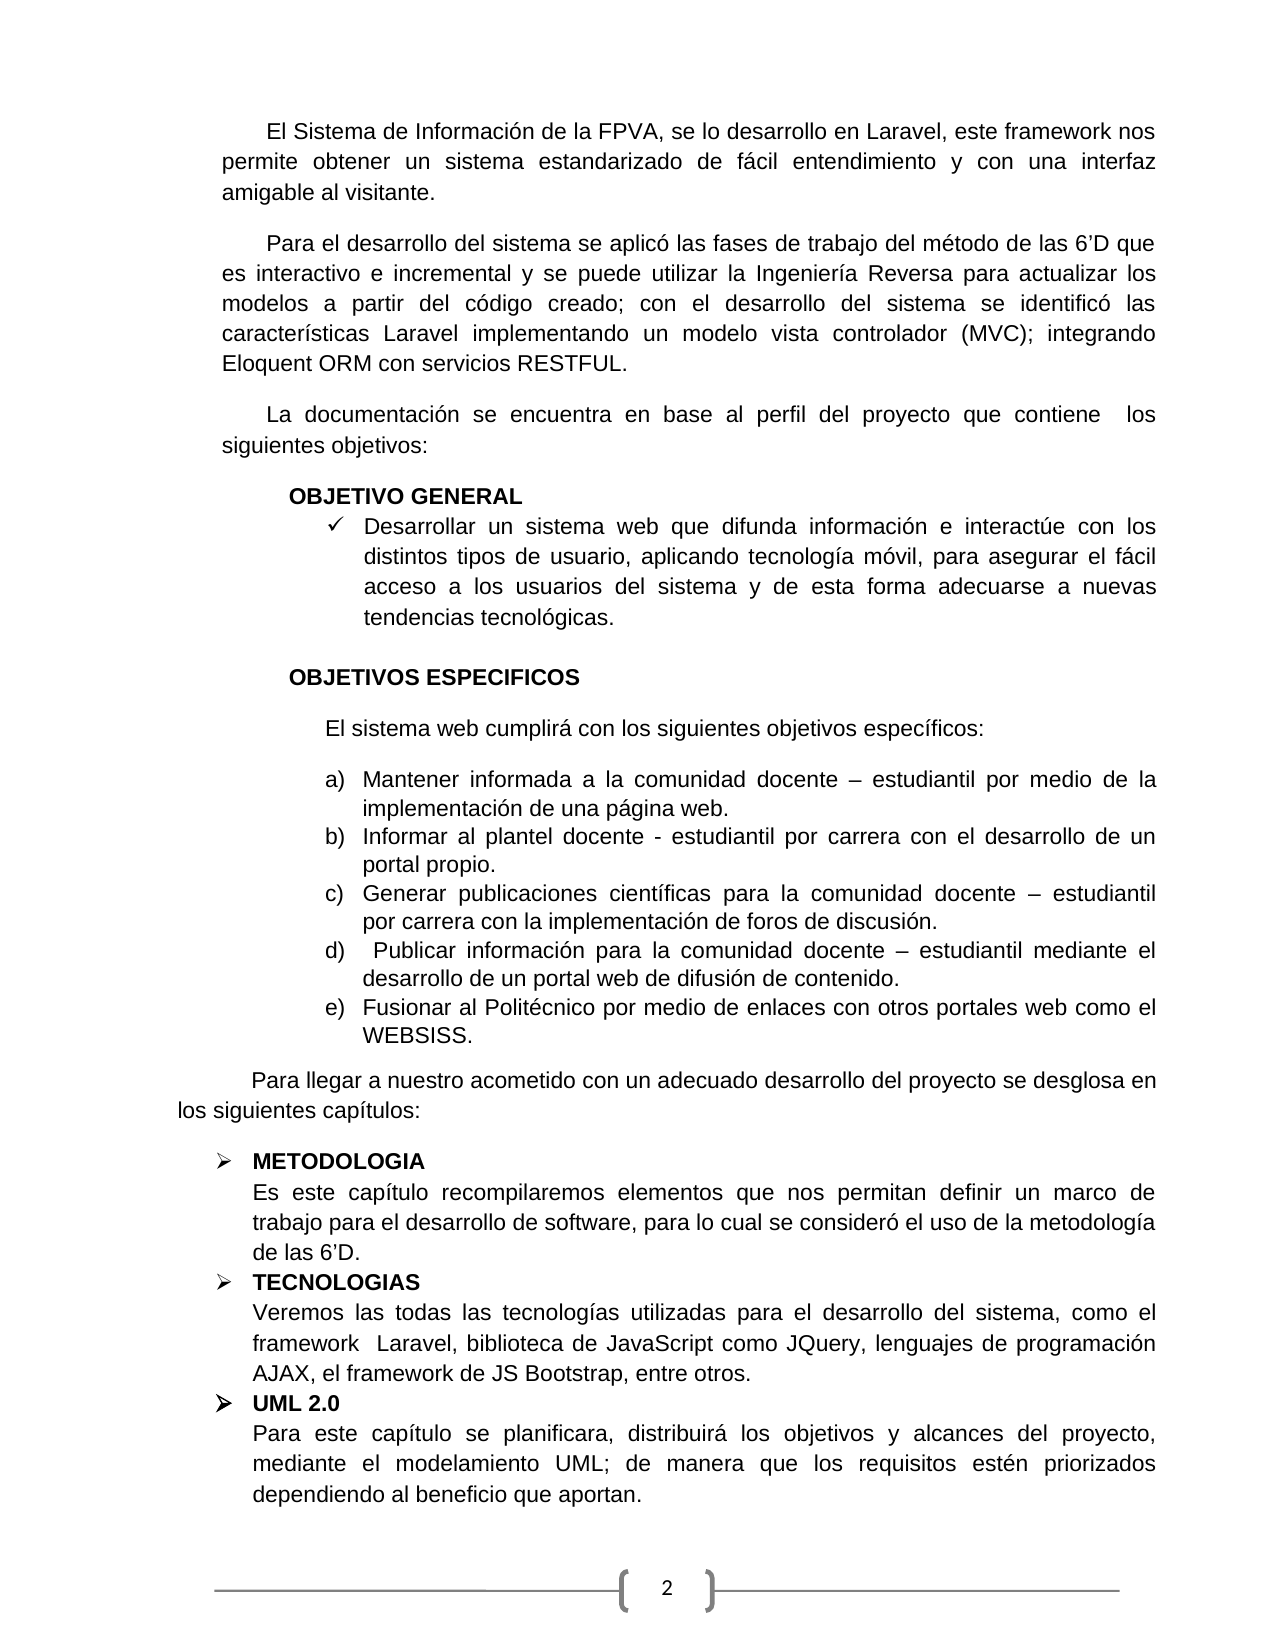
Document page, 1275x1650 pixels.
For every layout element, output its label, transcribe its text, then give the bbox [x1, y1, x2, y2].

text La documentación se encuentra en base al perfil del proyecto que contiene los siguientes objetivos: [222, 401, 1157, 458]
list Mantener informada a la comunidad docente – estudiantil por medio de la implementación de una página web. [325, 766, 1157, 821]
list Generar publicaciones científicas para la comunidad docente – estudiantil por carrera con la implementación de foros de discusión. [325, 880, 1157, 934]
text El Sistema de Información de la FPVA, se lo desarrollo en Laravel, este framework nos permite obtener un sistema estandarizado de fácil entendimiento y con una interfaz amigable al visitante. [222, 118, 1157, 205]
list Desarrollar un sistema web que difunda información e interactúe con los distintos tipos de usuario, aplicando tecnología móvil, para asegurar el fácil acceso a los usuarios del sistema y de esta forma adecuarse a nuevas tendencias tecnológicas. [326, 513, 1157, 630]
list OBJETIVOS ESPECIFICOS [288, 664, 1157, 690]
list Es este capítulo recompilaremos elementos que nos permitan definir un marco de trabajo para el desarrollo de software, para lo cual se consideró el uso de la metodología de las 6’D. [252, 1178, 1157, 1265]
text Para llegar a nuestro acometido con un adecuado desarrollo del proyecto se desglosa en los siguientes capítulos: [177, 1067, 1157, 1124]
list OBJETIVO GENERAL [288, 483, 1157, 509]
text Para el desarrollo del sistema se aplicó las fases de trabajo del método de las 6’D que es interactivo e incremental y se puede utilizar la Ingeniería Reversa para actualizar los modelos a partir del código creado; con el desarrollo del sistema se identificó las características Laravel implementando un modelo vista controlador (MVC); integrando Eloquent ORM con servicios RESTFUL. [222, 229, 1157, 377]
text El sistema web cumplirá con los siguientes objetivos específicos: [252, 715, 1157, 741]
list UML 2.0 [215, 1390, 1157, 1416]
list TECNOLOGIAS [215, 1269, 1157, 1296]
list METODOLOGIA [215, 1148, 1157, 1175]
list Publicar información para la comunidad docente – estudiantil mediante el desarrollo de un portal web de difusión de contenido. [325, 937, 1157, 991]
list Fusionar al Politécnico por medio de enlaces con otros portales web como el WEBSISS. [325, 993, 1157, 1048]
list Informar al plantel docente - estudiantil por carrera con el desarrollo de un portal propio. [325, 823, 1157, 878]
list Veremos las todas las tecnologías utilizadas para el desarrollo del sistema, como el framework Laravel, biblioteca de JavaScript como JQuery, lenguajes de programación AJAX, el framework de JS Bootstrap, entre otros. [252, 1299, 1157, 1386]
list Para este capítulo se planificara, distribuirá los objetivos y alcances del proyecto, mediante el modelamiento UML; de manera que los requisitos estén priorizados dependiendo al beneficio que aportan. [252, 1420, 1157, 1507]
